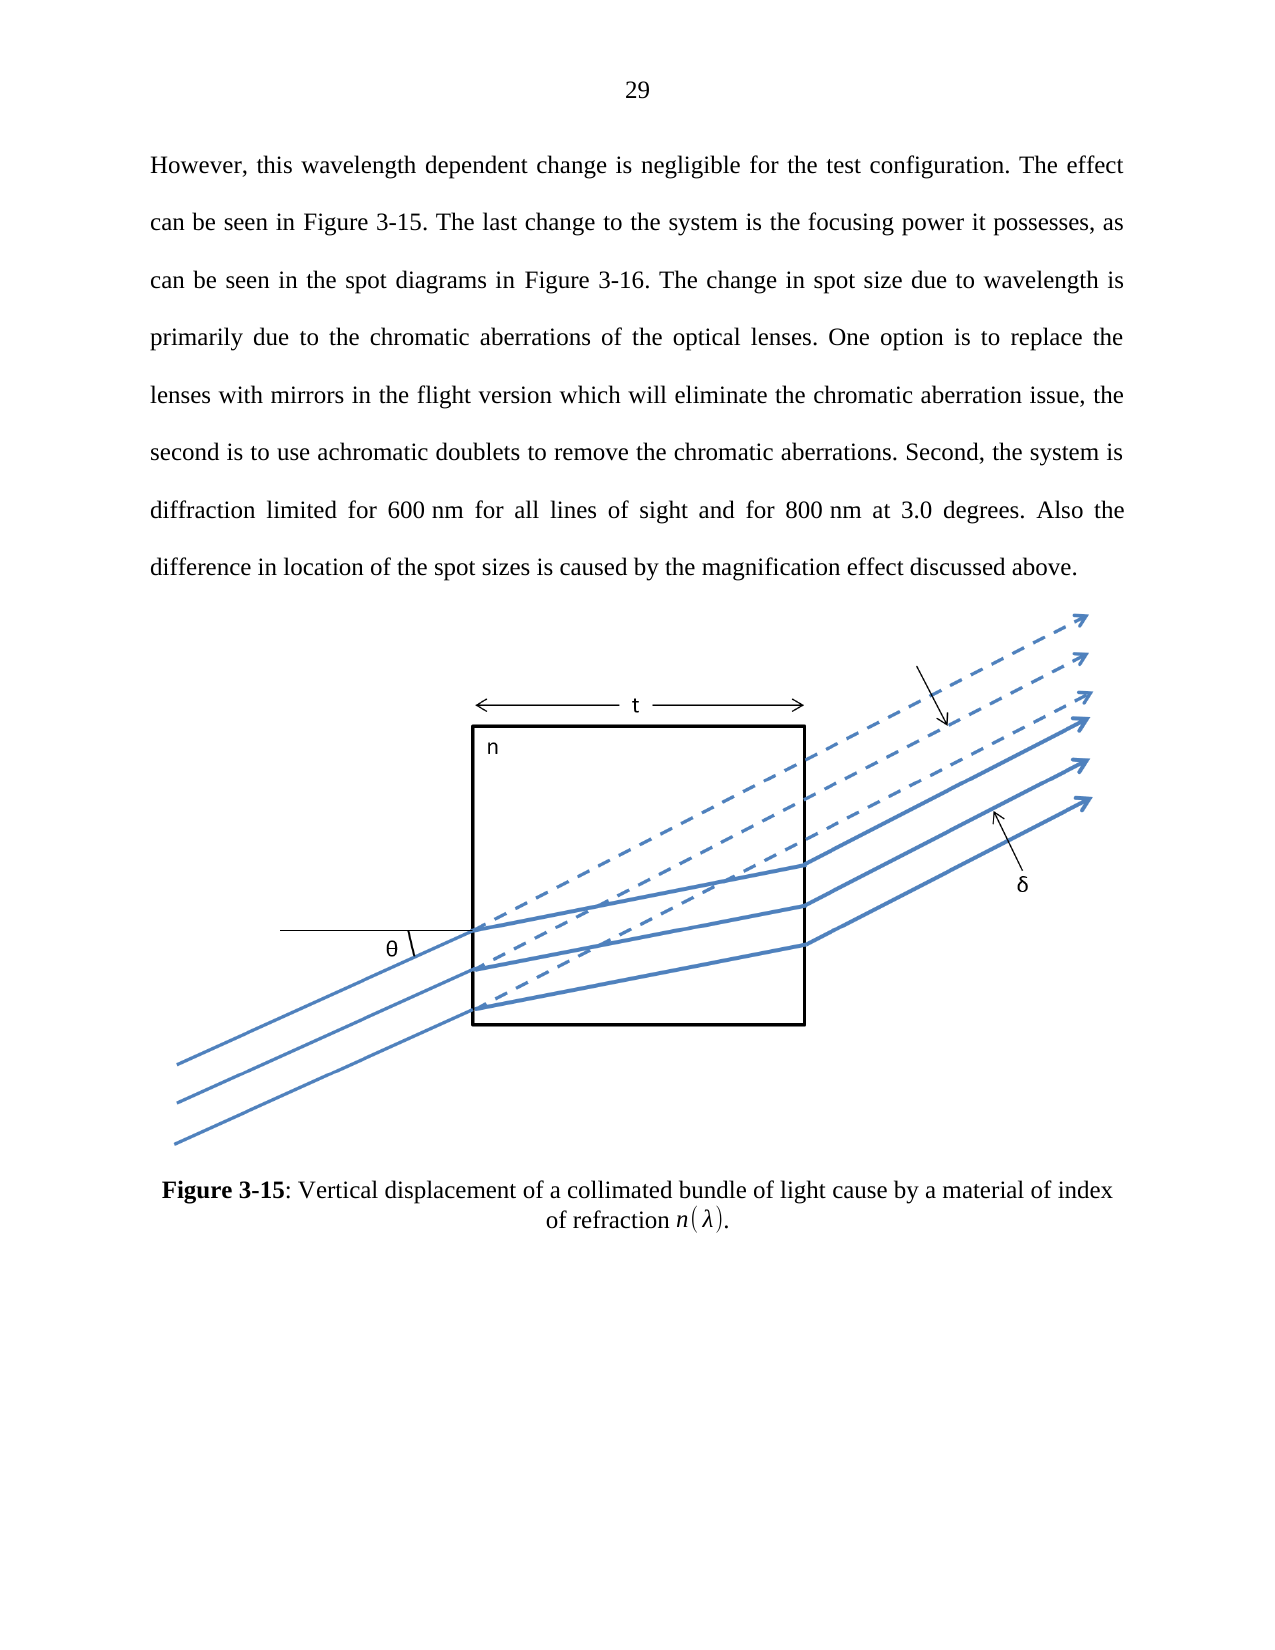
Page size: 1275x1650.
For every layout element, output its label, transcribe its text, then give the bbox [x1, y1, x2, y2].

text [150, 150, 1125, 581]
text Figure 3-15: Vertical displacement of a collimated bundle of light cause by a material of index of refraction . [150, 1175, 1125, 1234]
